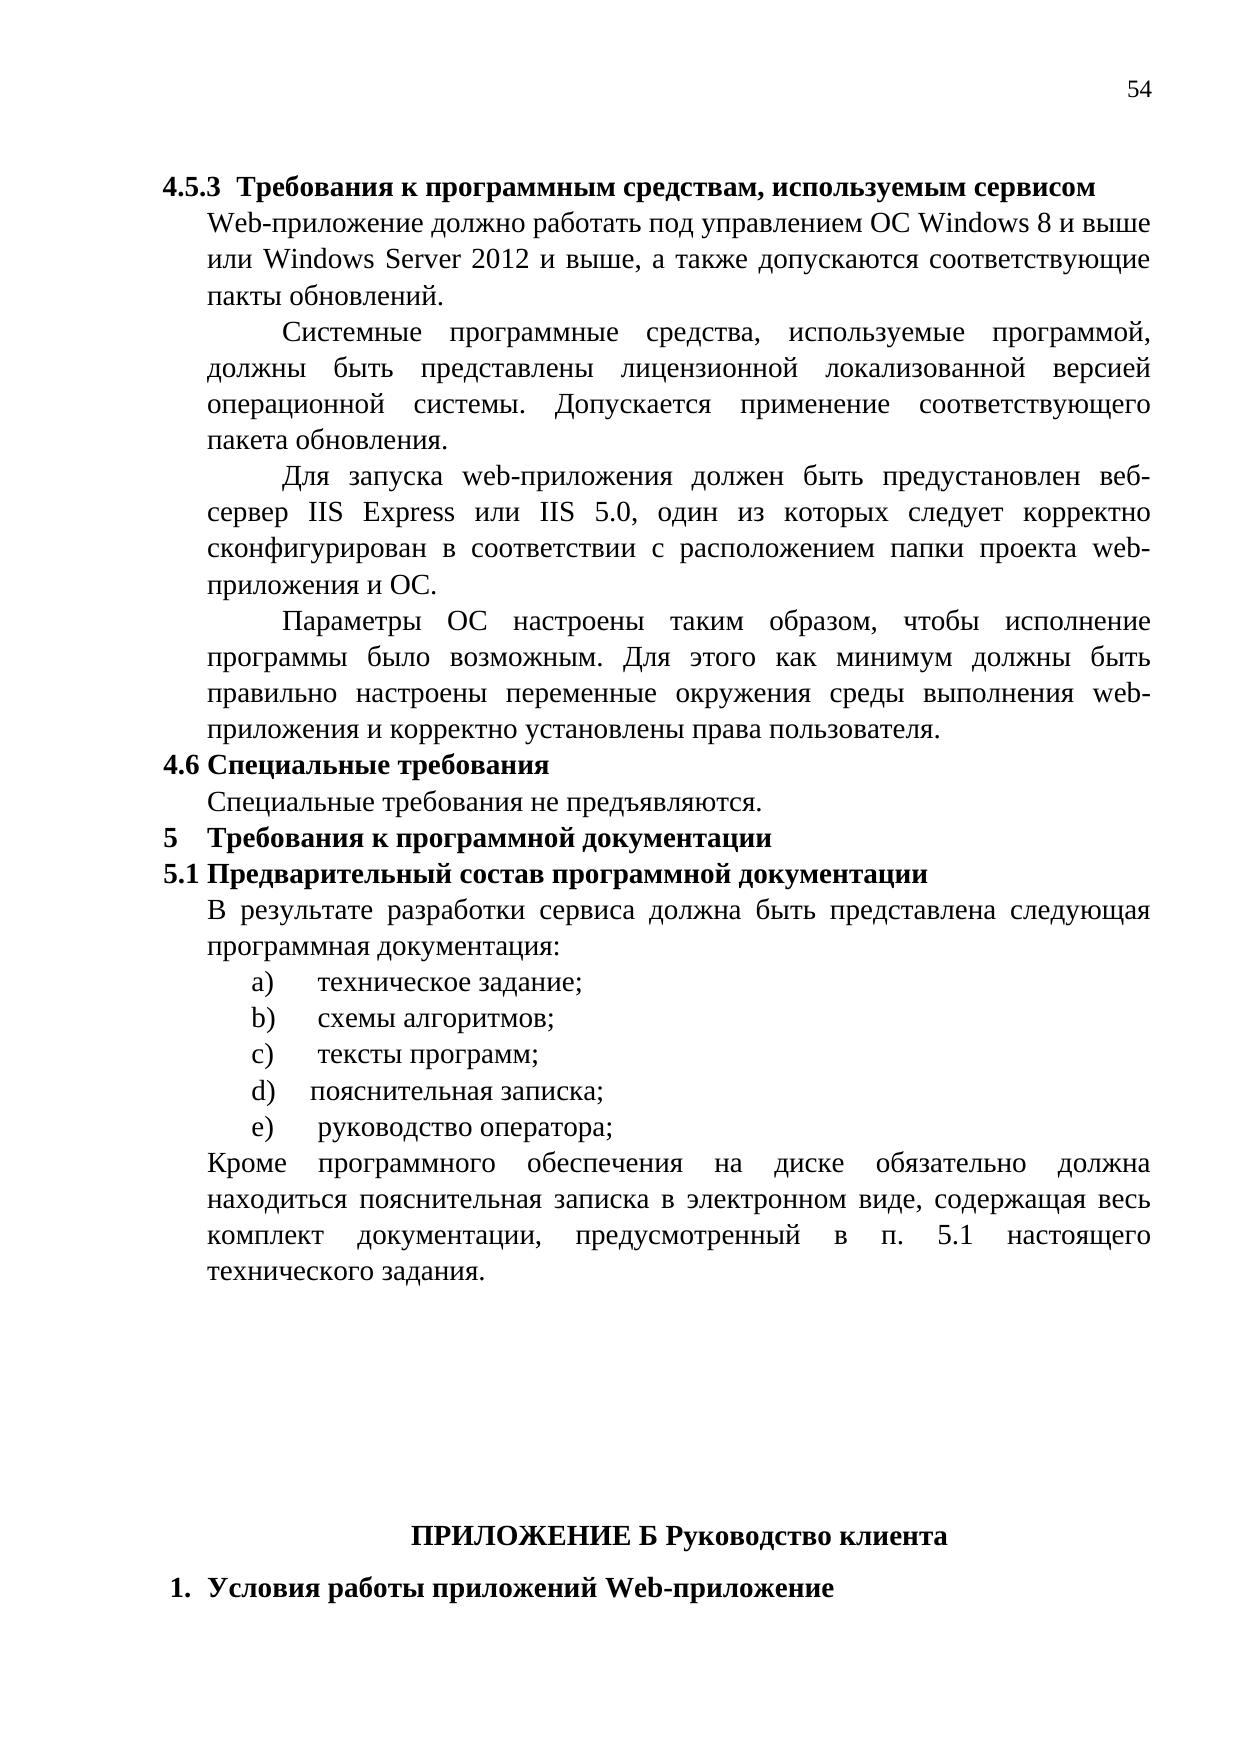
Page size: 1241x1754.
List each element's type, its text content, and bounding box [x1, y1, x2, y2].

text Web-приложение должно работать под управлением ОС Windows 8 и выше или Windows Server 2012 и выше, а также допускаются соответствующие пакты обновлений. [207, 205, 1152, 311]
list Требования к программным средствам, используемым сервисом [162, 169, 1152, 203]
text Для запуска web-приложения должен быть предустановлен веб-сервер IIS Express или IIS 5.0, один из которых следует корректно сконфигурирован в соответствии с расположением папки проекта web-приложения и ОС. [207, 458, 1152, 600]
subtitle ПРИЛОЖЕНИЕ Б Руководство клиента [207, 1518, 1152, 1551]
list Специальные требования [163, 747, 1152, 781]
text Специальные требования не предъявляются. [207, 784, 1152, 817]
list техническое задание; [222, 964, 1152, 998]
list тексты программ; [222, 1037, 1152, 1070]
list Предварительный состав программной документации [163, 856, 1152, 889]
list Условия работы приложений Web-приложение [169, 1570, 1152, 1604]
text В результате разработки сервиса должна быть представлена следующая программная документация: [207, 892, 1152, 962]
text Системные программные средства, используемые программой, должны быть представлены лицензионной локализованной версией операционной системы. Допускается применение соответствующего пакета обновления. [207, 314, 1152, 456]
text Параметры ОС настроены таким образом, чтобы исполнение программы было возможным. Для этого как минимум должны быть правильно настроены переменные окружения среды выполнения web-приложения и корректно установлены права пользователя. [207, 603, 1152, 745]
list пояснительная записка; [222, 1073, 1152, 1106]
list схемы алгоритмов; [222, 1001, 1152, 1034]
text Кроме программного обеспечения на диске обязательно должна находиться пояснительная записка в электронном виде, содержащая весь комплект документации, предусмотренный в п. 5.1 настоящего технического задания. [207, 1145, 1152, 1287]
list руководство оператора; [222, 1109, 1152, 1142]
list Требования к программной документации [163, 820, 1152, 853]
